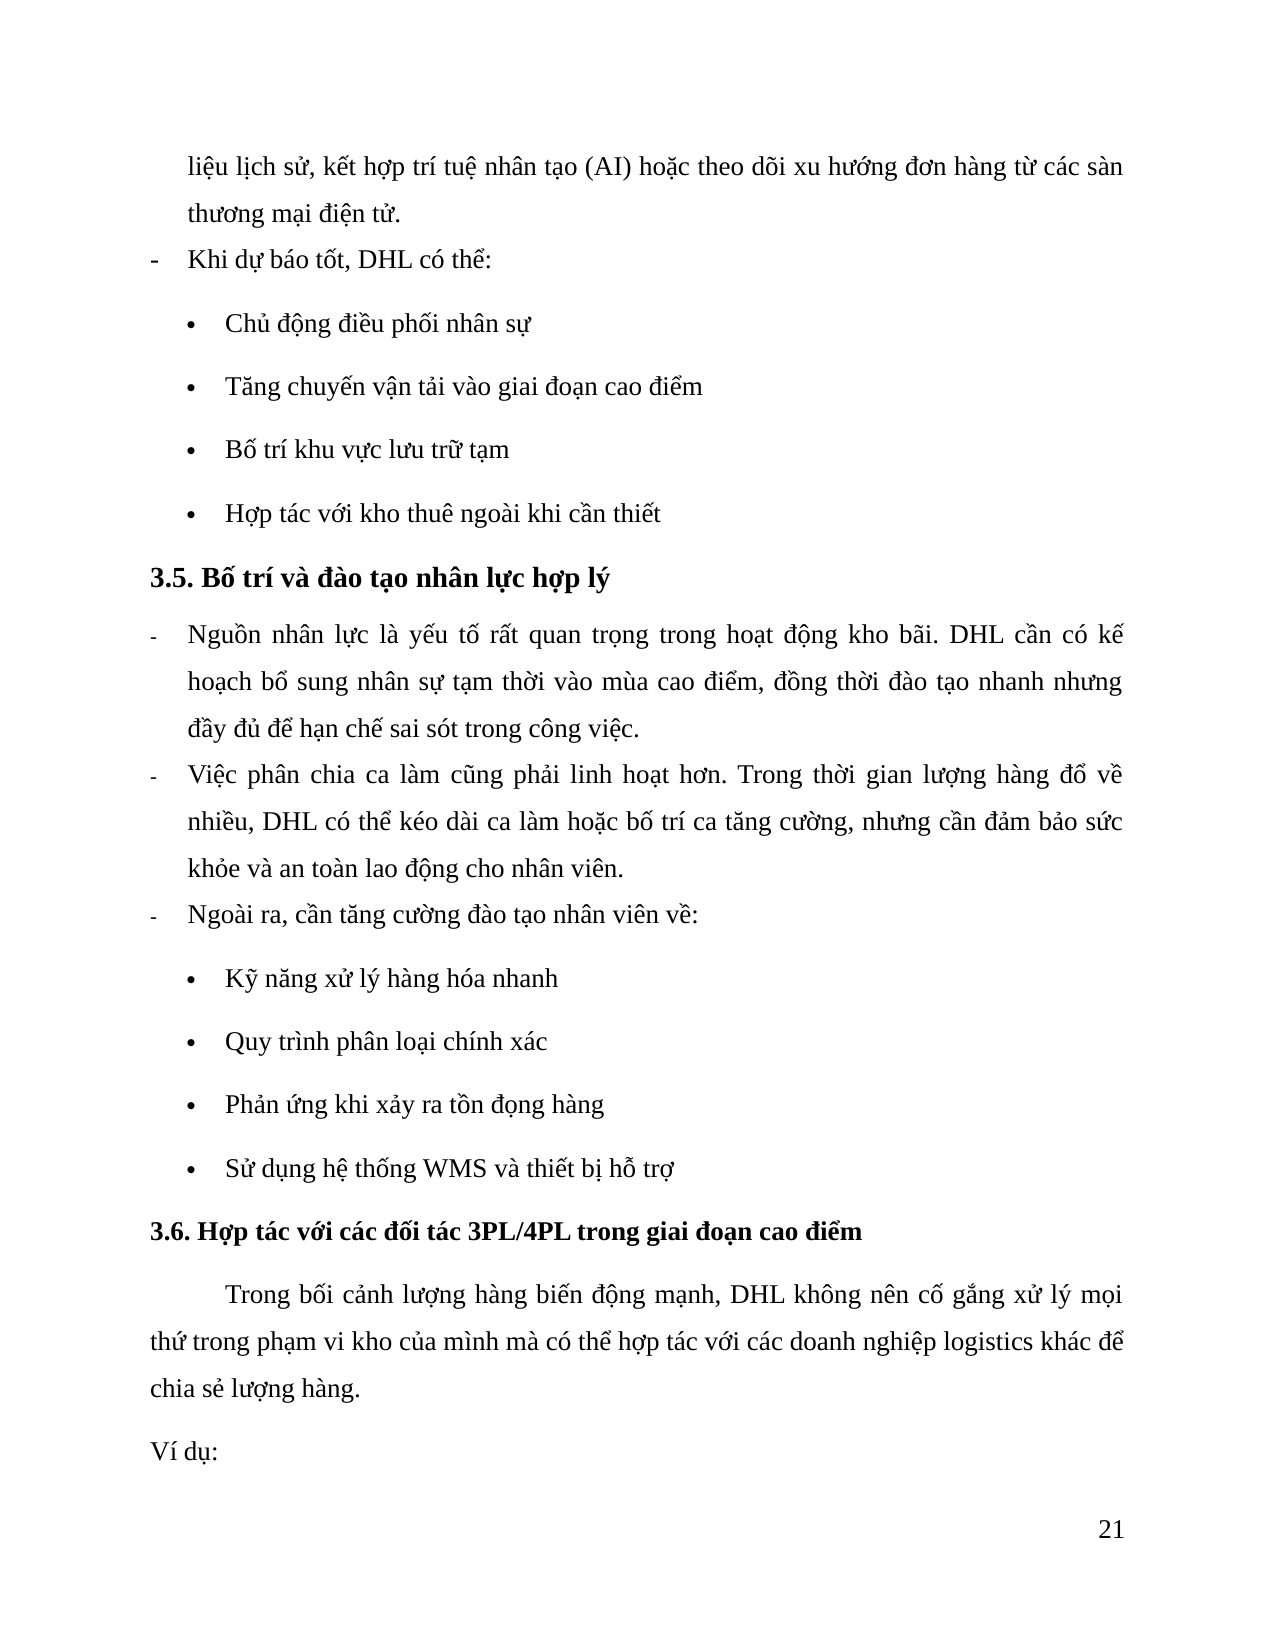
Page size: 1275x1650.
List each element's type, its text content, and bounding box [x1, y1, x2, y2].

list Quy trình phân loại chính xác [187, 1025, 1125, 1056]
list Kỹ năng xử lý hàng hóa nhanh [187, 962, 1125, 993]
list Chủ động điều phối nhân sự [187, 307, 1125, 338]
subtitle 3.5. Bố trí và đào tạo nhân lực hợp lý [150, 560, 1125, 593]
list Khi dự báo tốt, DHL có thể: [150, 243, 1125, 274]
list Nguồn nhân lực là yếu tố rất quan trọng trong hoạt động kho bãi. DHL cần có kế hoạch bổ sung nhân sự tạm thời vào mùa cao điểm, đồng thời đào tạo nhanh nhưng đầy đủ để hạn chế sai sót trong công việc. [150, 619, 1125, 743]
list Sử dụng hệ thống WMS và thiết bị hỗ trợ [187, 1152, 1125, 1183]
text Trong bối cảnh lượng hàng biến động mạnh, DHL không nên cố gắng xử lý mọi thứ trong phạm vi kho của mình mà có thể hợp tác với các doanh nghiệp logistics khác để chia sẻ lượng hàng. [150, 1279, 1125, 1403]
list Tăng chuyến vận tải vào giai đoạn cao điểm [187, 370, 1125, 401]
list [150, 150, 1125, 228]
text 3.6. Hợp tác với các đối tác 3PL/4PL trong giai đoạn cao điểm [150, 1215, 1125, 1246]
list Việc phân chia ca làm cũng phải linh hoạt hơn. Trong thời gian lượng hàng đổ về nhiều, DHL có thể kéo dài ca làm hoặc bố trí ca tăng cường, nhưng cần đảm bảo sức khỏe và an toàn lao động cho nhân viên. [150, 759, 1125, 883]
list Ngoài ra, cần tăng cường đào tạo nhân viên về: [150, 899, 1125, 930]
text Ví dụ: [150, 1435, 1125, 1466]
list Bố trí khu vực lưu trữ tạm [187, 433, 1125, 464]
list Hợp tác với kho thuê ngoài khi cần thiết [187, 497, 1125, 528]
list Phản ứng khi xảy ra tồn đọng hàng [187, 1089, 1125, 1120]
